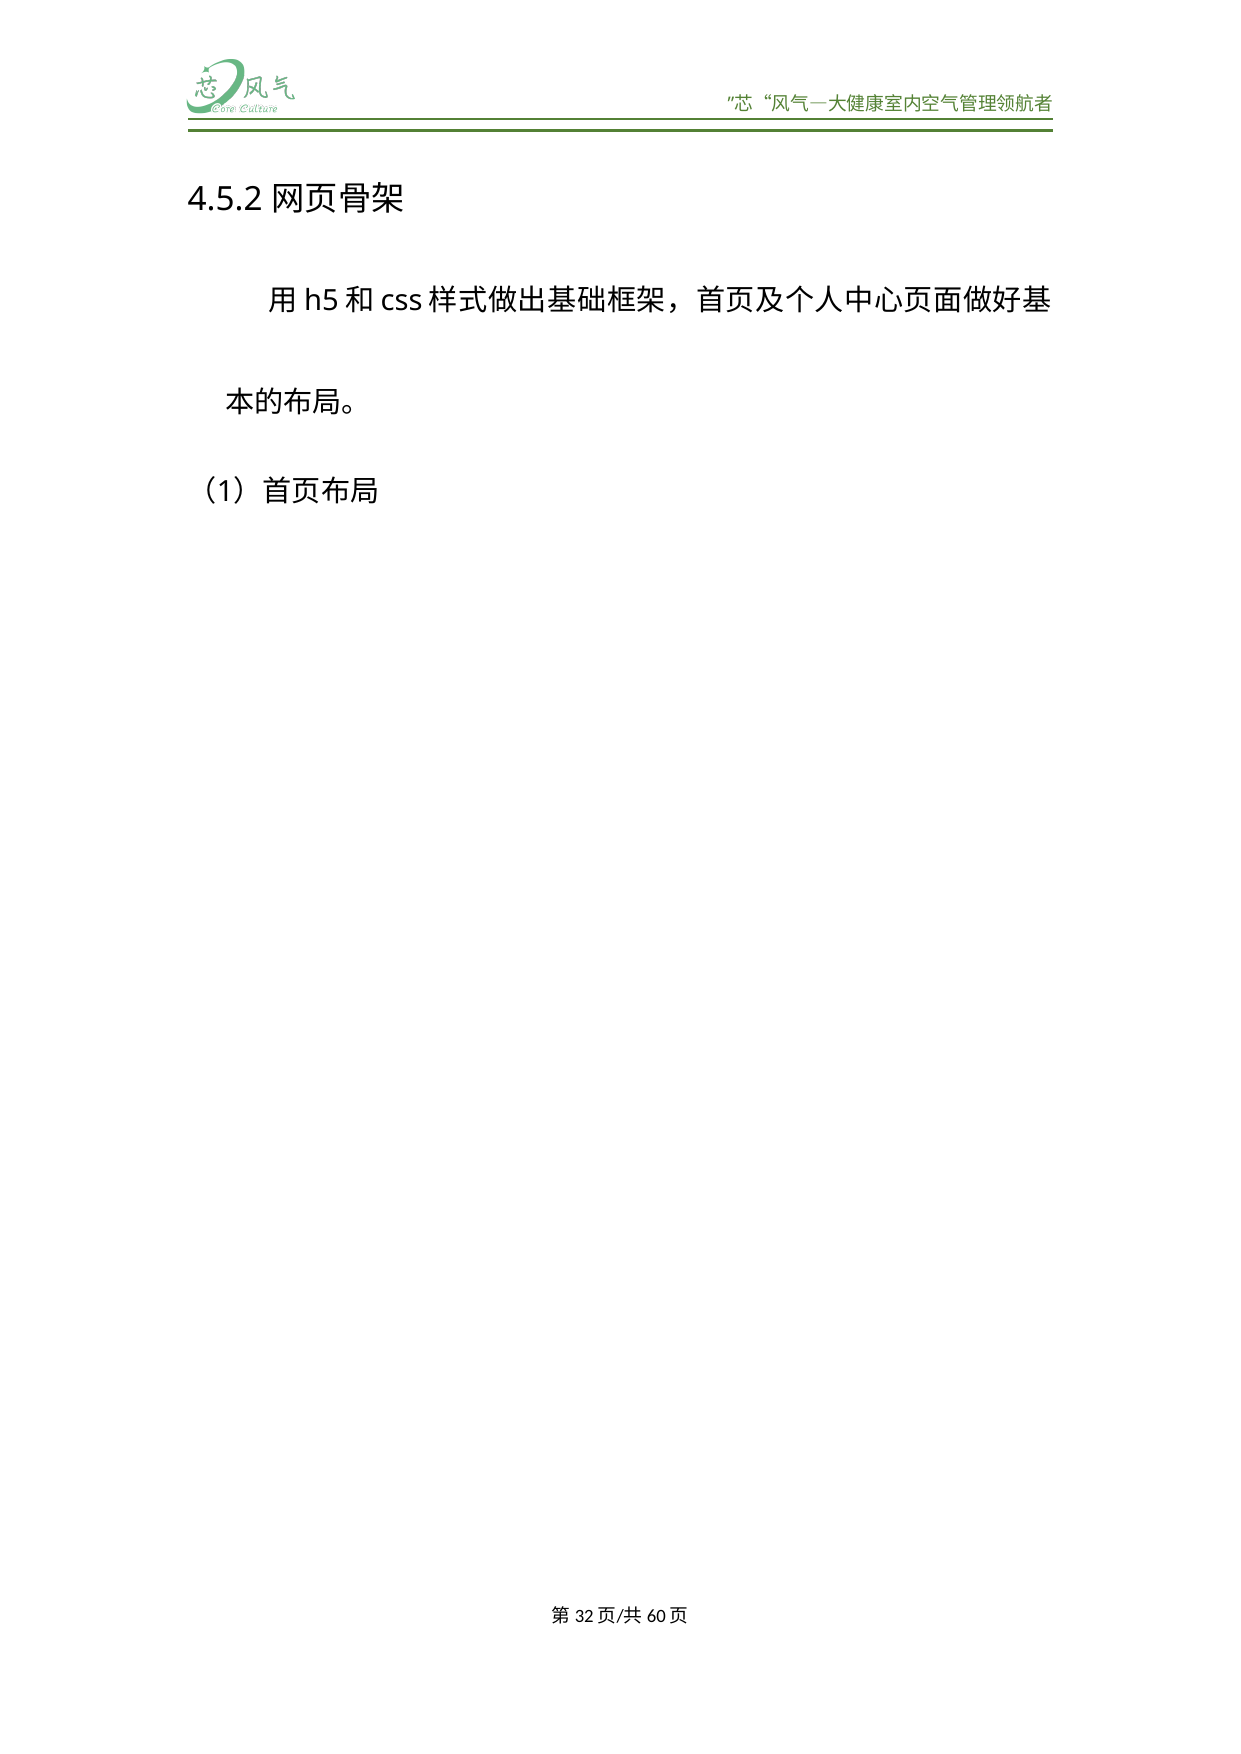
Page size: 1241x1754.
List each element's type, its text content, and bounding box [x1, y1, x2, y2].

text （1）首页布局 [187, 454, 1053, 522]
picture [123, 26, 328, 149]
subtitle 4.5.2 网页骨架 [187, 162, 1053, 230]
text 用h5和css样式做出基础框架，首页及个人中心页面做好基本的布局。 [225, 263, 1053, 433]
